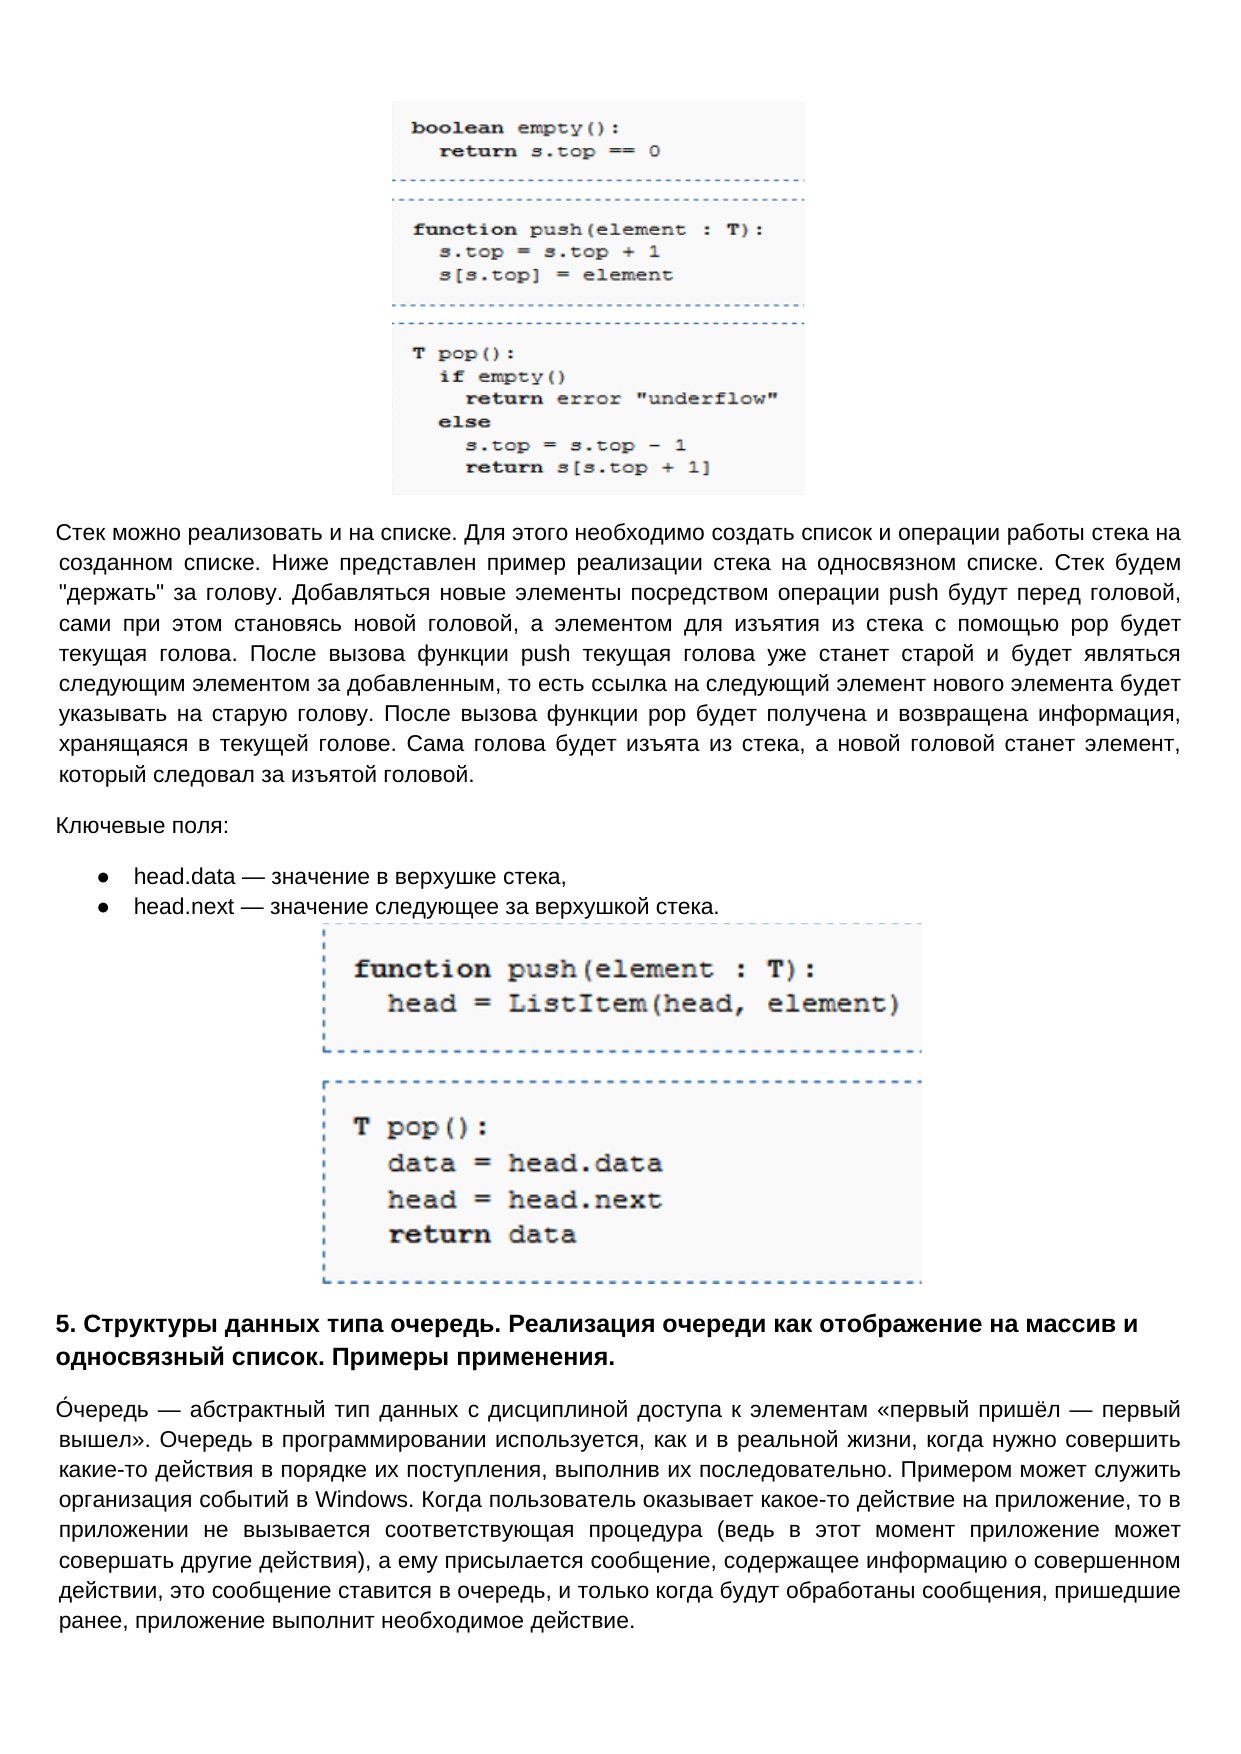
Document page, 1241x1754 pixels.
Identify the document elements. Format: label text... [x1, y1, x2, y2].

text Стек можно реализовать и на списке. Для этого необходимо создать список и операции работы стека на созданном списке. Ниже представлен пример реализации стека на односвязном списке. Стек будем "держать" за голову. Добавляться новые элементы посредством операции push будут перед головой, сами при этом становясь новой головой, а элементом для изъятия из стека с помощью pop будет текущая голова. После вызова функции push текущая голова уже станет старой и будет являться следующим элементом за добавленным, то есть ссылка на следующий элемент нового элемента будет указывать на старую голову. После вызова функции pop будет получена и возвращена информация, хранящаяся в текущей голове. Сама голова будет изъята из стека, а новой головой станет элемент, который следовал за изъятой головой. [55, 519, 1182, 787]
list head.data — значение в верхушке стека, [96, 863, 1182, 889]
picture [392, 101, 805, 495]
text О́чередь — абстрактный тип данных с дисциплиной доступа к элементам «первый пришёл — первый вышел». Очередь в программировании используется, как и в реальной жизни, когда нужно совершить какие-то действия в порядке их поступления, выполнив их последовательно. Примером может служить организация событий в Windows. Когда пользователь оказывает какое-то действие на приложение, то в приложении не вызывается соответствующая процедура (ведь в этот момент приложение может совершать другие действия), а ему присылается сообщение, содержащее информацию о совершенном действии, это сообщение ставится в очередь, и только когда будут обработаны сообщения, пришедшие ранее, приложение выполнит необходимое действие. [55, 1396, 1182, 1633]
subtitle 5. Структуры данных типа очередь. Реализация очереди как отображение на массив и односвязный список. Примеры применения. [55, 1309, 1182, 1371]
picture [315, 923, 922, 1284]
list head.next — значение следующее за верхушкой стека. [96, 893, 1182, 919]
text Ключевые поля: [55, 812, 1182, 838]
